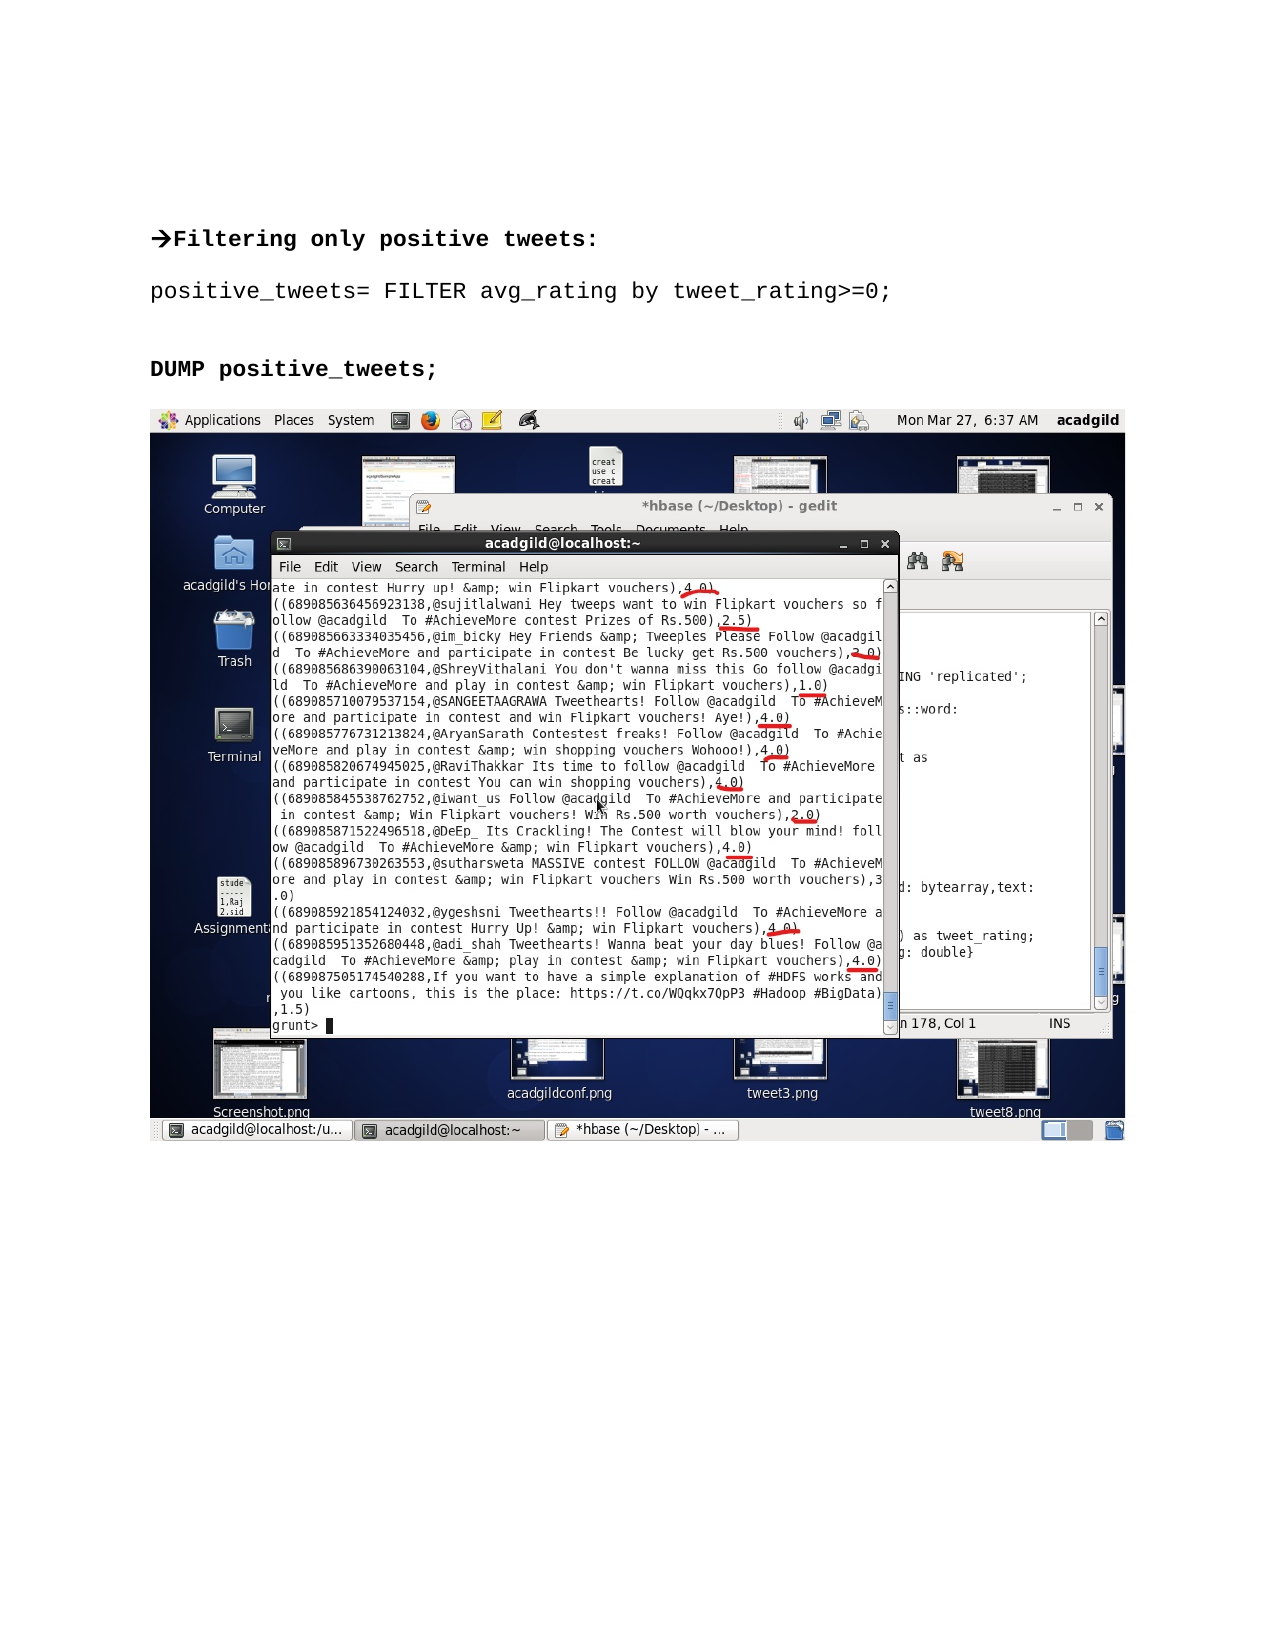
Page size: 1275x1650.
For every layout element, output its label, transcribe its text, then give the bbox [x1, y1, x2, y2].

picture [150, 409, 1125, 1141]
text DUMP positive_tweets; [150, 357, 1125, 383]
text positive_tweets= FILTER avg_rating by tweet_rating>=0; [150, 280, 1125, 306]
text Filtering only positive tweets: [150, 228, 1125, 254]
